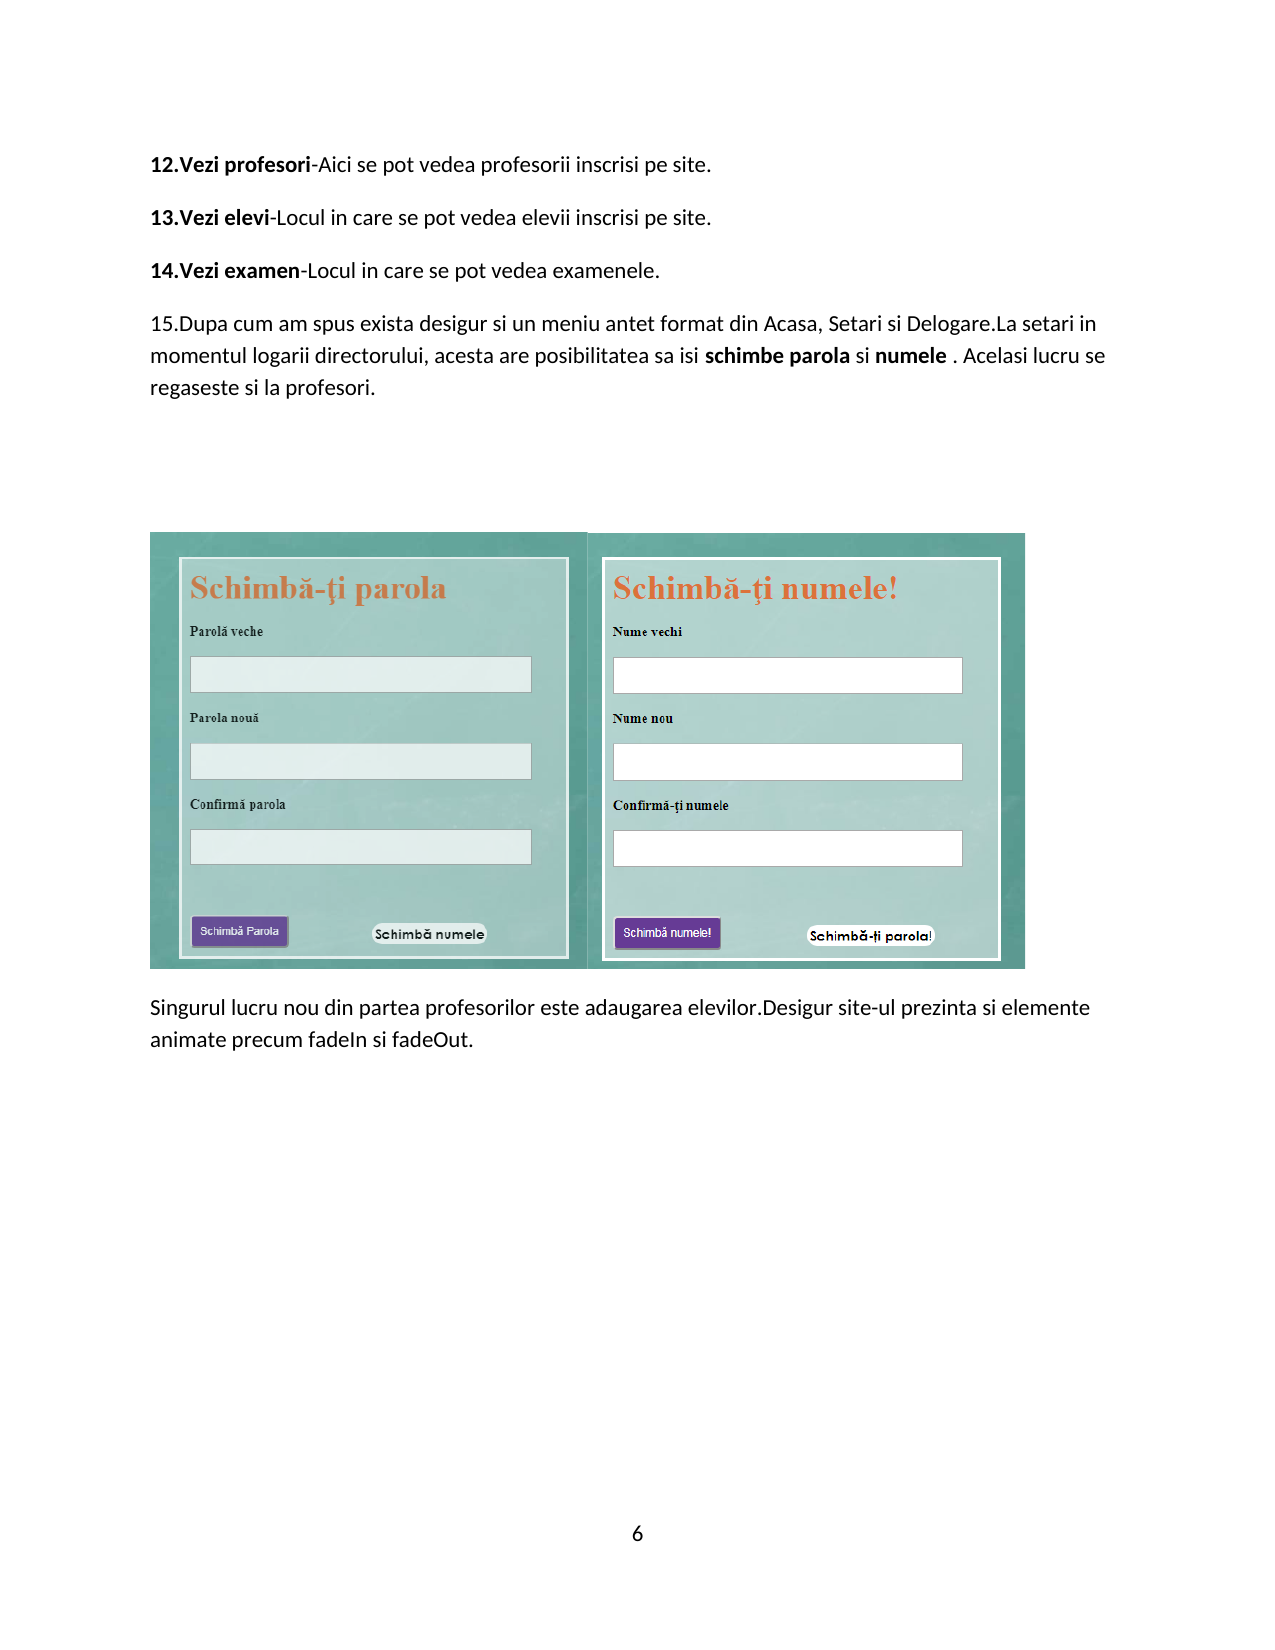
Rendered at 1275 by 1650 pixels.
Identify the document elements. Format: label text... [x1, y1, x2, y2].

text 14.Vezi examen-Locul in care se pot vedea examenele. [150, 256, 1125, 284]
text 15.Dupa cum am spus exista desigur si un meniu antet format din Acasa, Setari si Delogare.La setari in momentul logarii directorului, acesta are posibilitatea sa isi schimbe parola si numele . Acelasi lucru se regaseste si la profesori. [150, 309, 1125, 401]
text 12.Vezi profesori-Aici se pot vedea profesorii inscrisi pe site. [150, 150, 1125, 178]
text 13.Vezi elevi-Locul in care se pot vedea elevii inscrisi pe site. [150, 203, 1125, 231]
picture [150, 532, 1025, 969]
text Singurul lucru nou din partea profesorilor este adaugarea elevilor.Desigur site-ul prezinta si elemente animate precum fadeIn si fadeOut. [150, 993, 1125, 1053]
